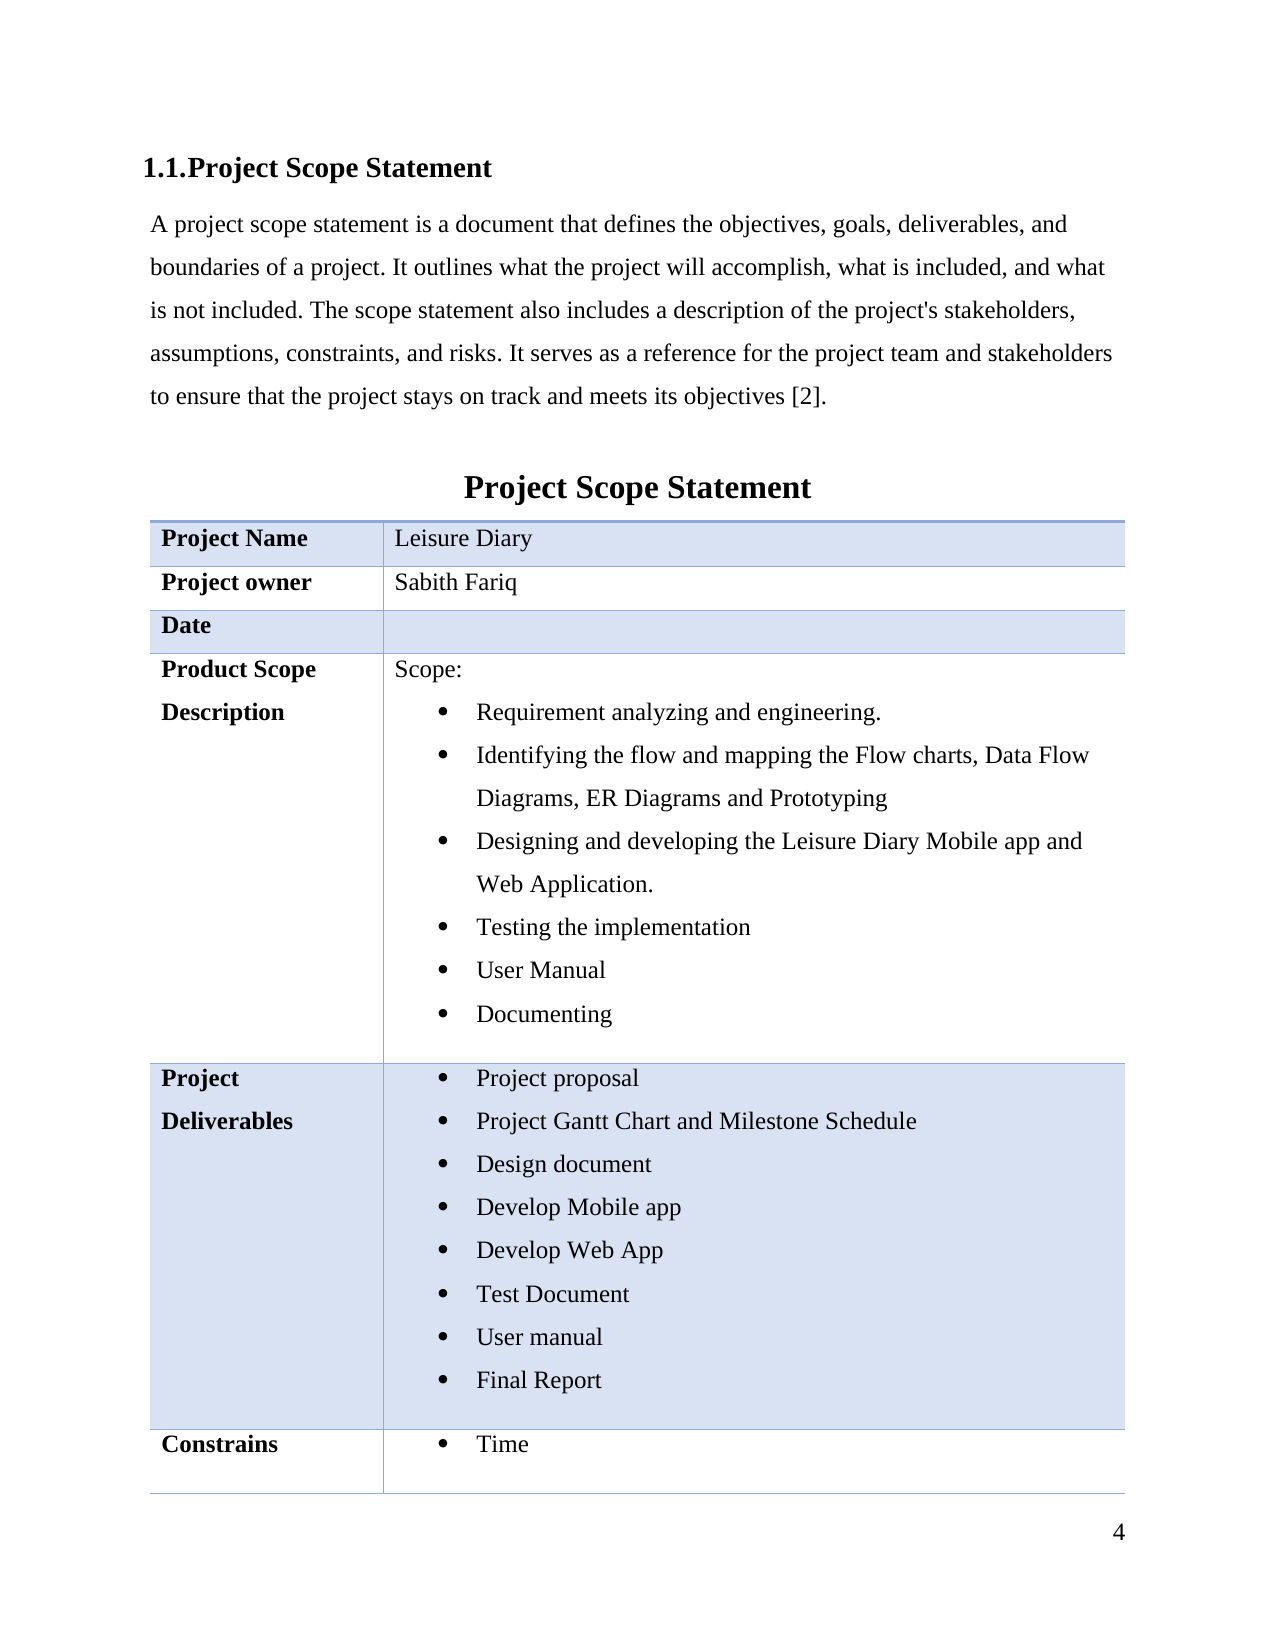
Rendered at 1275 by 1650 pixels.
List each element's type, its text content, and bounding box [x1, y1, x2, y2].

table_cell Project proposal Project Gantt Chart and Milestone Schedule Design document Develop Mobile app Develop Web App Test Document User manual Final Report [384, 1064, 1125, 1429]
table_cell Product Scope Description [150, 654, 383, 1063]
table_cell Time Resource [384, 1430, 1125, 1493]
text A project scope statement is a document that defines the objectives, goals, deliverables, and boundaries of a project. It outlines what the project will accomplish, what is included, and what is not included. The scope statement also includes a description of the project's stakeholders, assumptions, constraints, and risks. It serves as a reference for the project team and stakeholders to ensure that the project stays on track and meets its objectives. [150, 209, 1125, 410]
table_cell [384, 611, 1125, 653]
table_cell Sabith Fariq [384, 567, 1125, 610]
table_cell Scope: Requirement analyzing and engineering. Identifying the flow and mapping the Flow charts, Data Flow Diagrams, ER Diagrams and Prototyping Designing and developing the Leisure Diary Mobile app and Web Application. Testing the implementation User Manual Documenting [384, 654, 1125, 1063]
table_cell Project Name [150, 523, 383, 566]
table_cell Date [150, 611, 383, 653]
table_header Project Scope Statement [150, 468, 1125, 520]
table_cell Leisure Diary [384, 523, 1125, 566]
table_cell Project owner [150, 567, 383, 610]
table_cell Constrains [150, 1430, 383, 1493]
subtitle Project Scope Statement [142, 150, 1125, 183]
table_cell Project Deliverables [150, 1064, 383, 1429]
